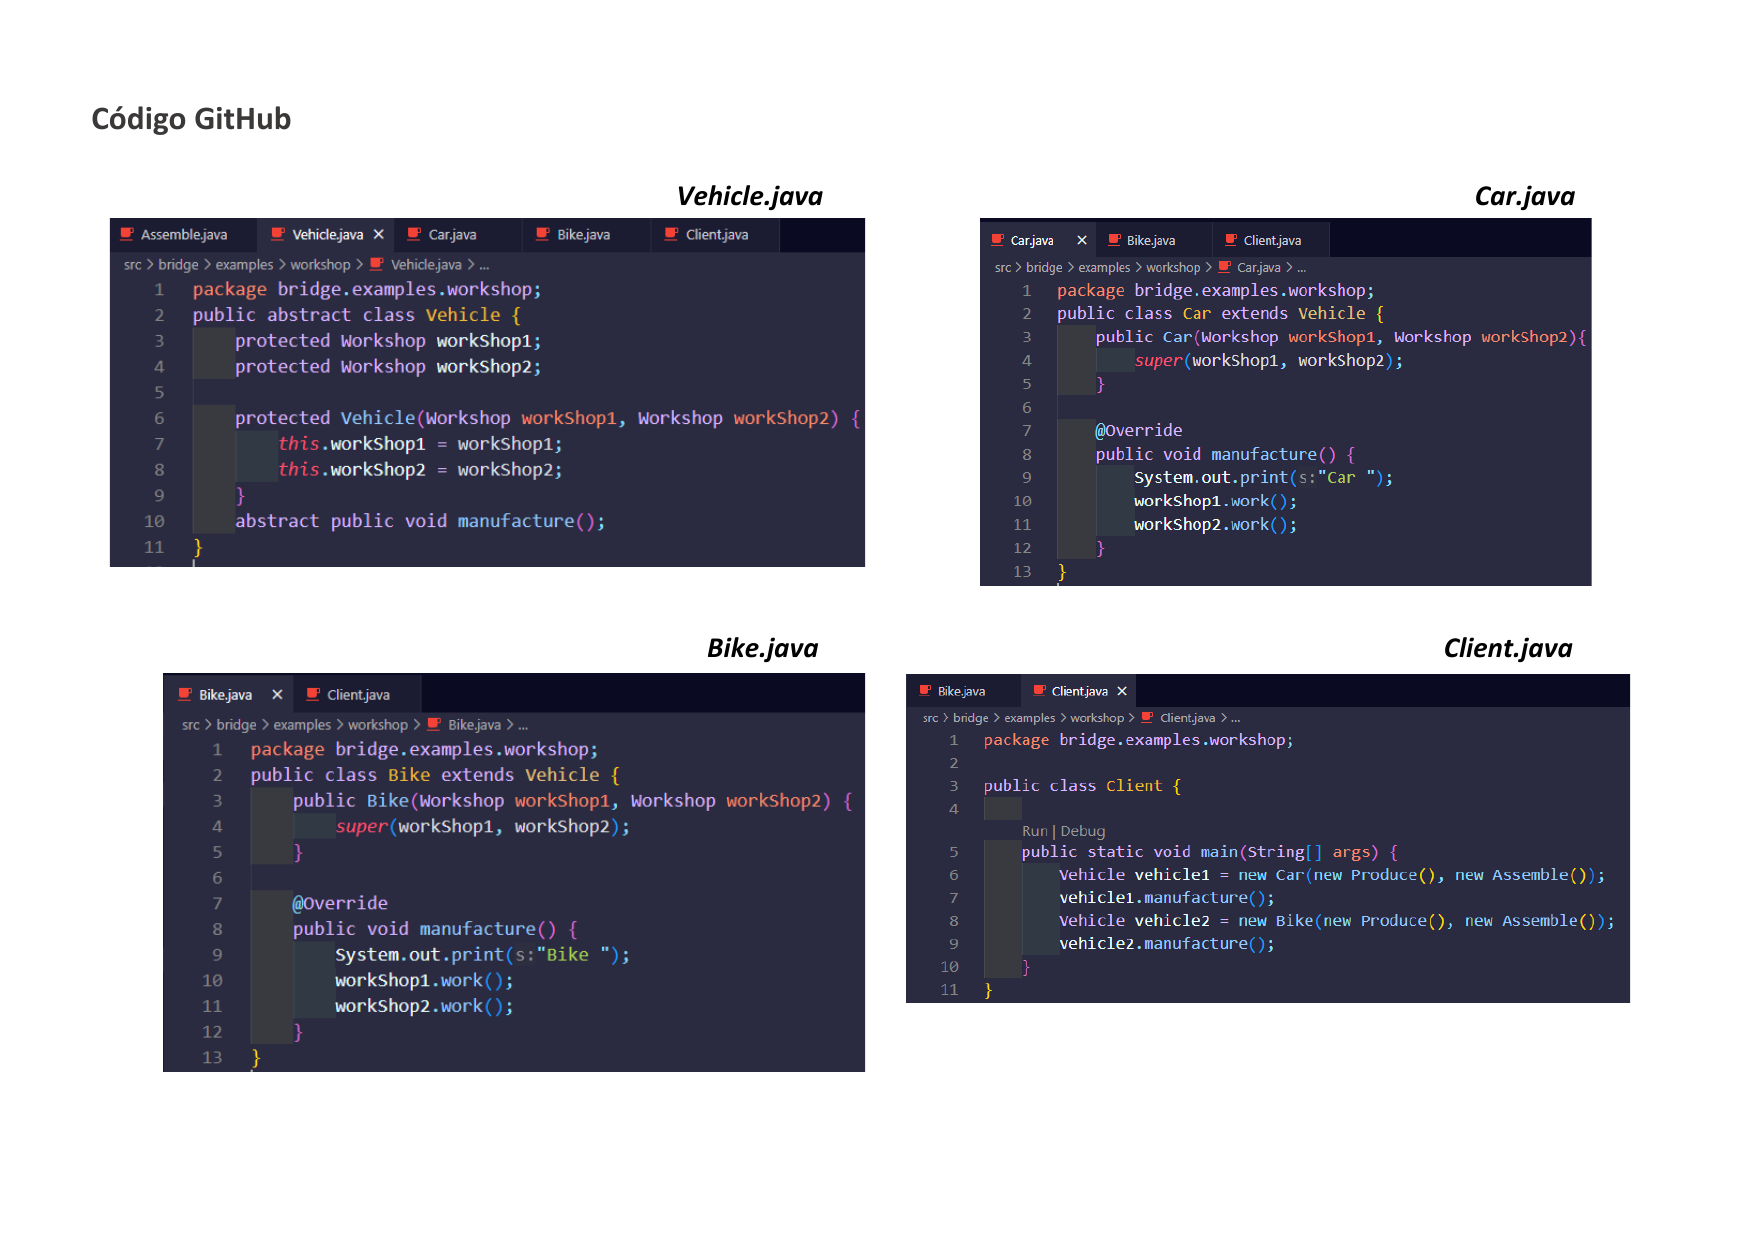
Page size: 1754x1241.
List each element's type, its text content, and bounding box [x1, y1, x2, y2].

picture [162, 673, 865, 1071]
picture [905, 674, 1630, 1002]
text Vehicle.java Car.java [148, 177, 1606, 213]
text Bike.java Client.java [148, 629, 1606, 665]
picture [108, 218, 865, 566]
picture [979, 218, 1591, 585]
